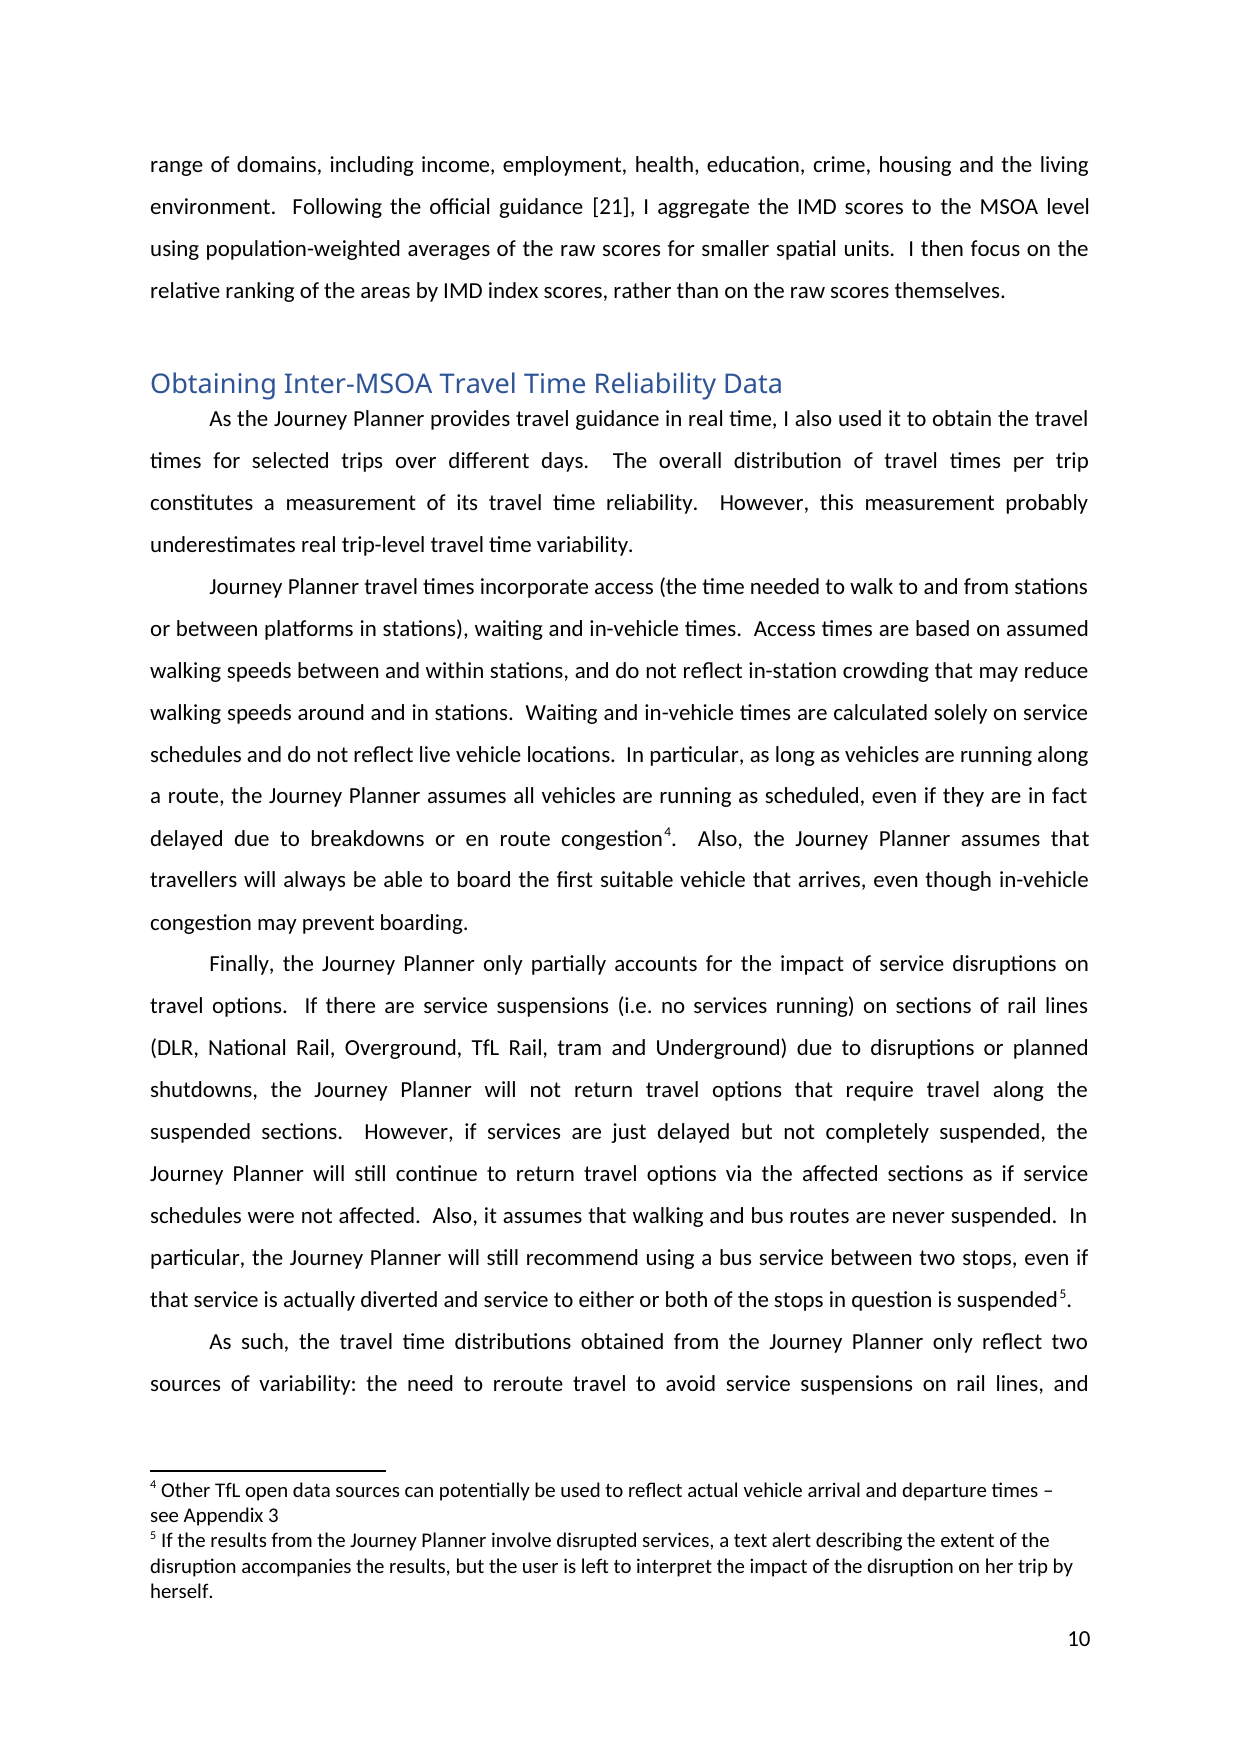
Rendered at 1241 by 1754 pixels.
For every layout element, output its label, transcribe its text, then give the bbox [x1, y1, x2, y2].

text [150, 1327, 1090, 1397]
subtitle Obtaining Inter-MSOA Travel Time Reliability Data [150, 364, 1090, 401]
text As the Journey Planner provides travel guidance in real time, I also used it to obtain the travel times for selected trips over different days. The overall distribution of travel times per trip constitutes a measurement of its travel time reliability. However, this measurement probably underestimates real trip-level travel time variability. [150, 404, 1090, 558]
text Journey Planner travel times incorporate access (the time needed to walk to and from stations or between platforms in stations), waiting and in-vehicle times. Access times are based on assumed walking speeds between and within stations, and do not reflect in-station crowding that may reduce walking speeds around and in stations. Waiting and in-vehicle times are calculated solely on service schedules and do not reflect live vehicle locations. In particular, as long as vehicles are running along a route, the Journey Planner assumes all vehicles are running as scheduled, even if they are in fact delayed due to breakdowns or en route congestion. Also, the Journey Planner assumes that travellers will always be able to board the first suitable vehicle that arrives, even though in-vehicle congestion may prevent boarding. [150, 572, 1090, 936]
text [150, 150, 1090, 304]
text Finally, the Journey Planner only partially accounts for the impact of service disruptions on travel options. If there are service suspensions (i.e. no services running) on sections of rail lines (DLR, National Rail, Overground, TfL Rail, tram and Underground) due to disruptions or planned shutdowns, the Journey Planner will not return travel options that require travel along the suspended sections. However, if services are just delayed but not completely suspended, the Journey Planner will still continue to return travel options via the affected sections as if service schedules were not affected. Also, it assumes that walking and bus routes are never suspended. In particular, the Journey Planner will still recommend using a bus service between two stops, even if that service is actually diverted and service to either or both of the stops in question is suspended. [150, 949, 1090, 1313]
